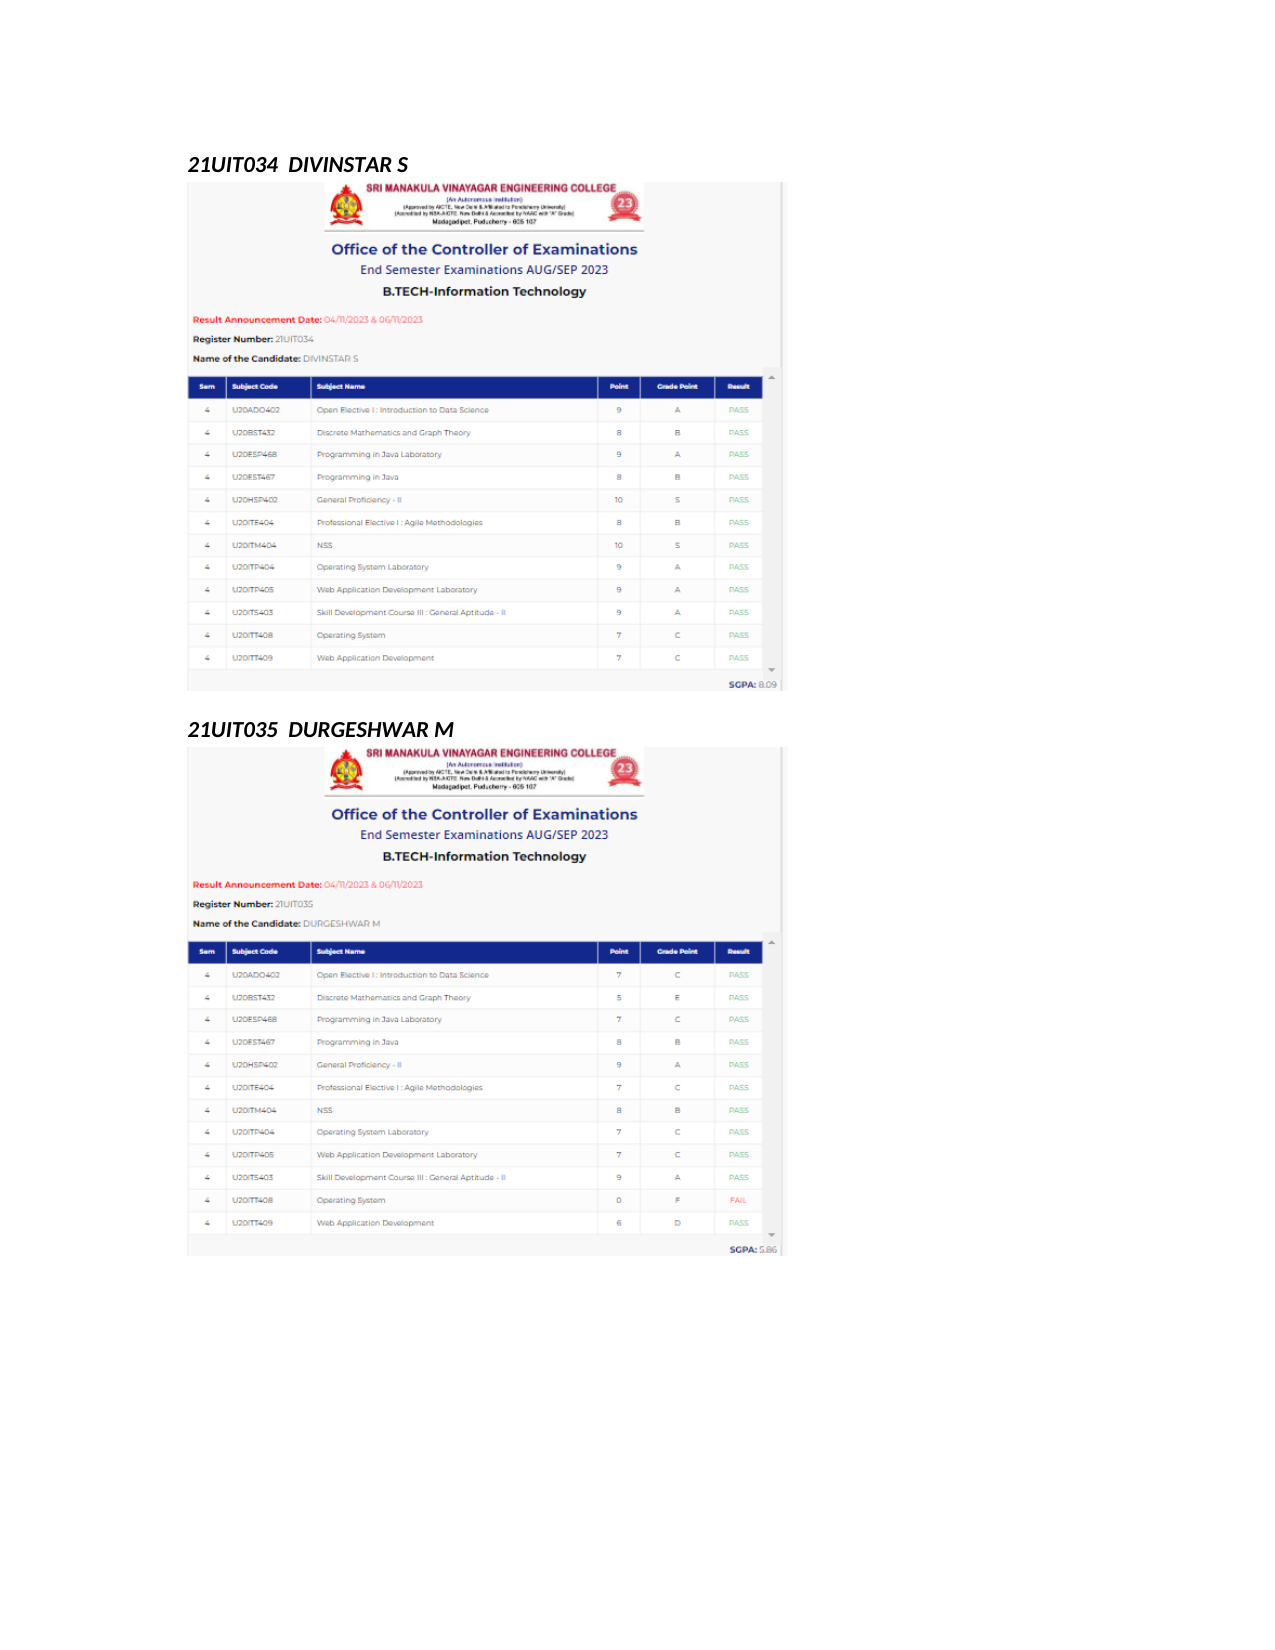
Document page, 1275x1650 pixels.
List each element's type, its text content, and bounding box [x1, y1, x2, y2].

subtitle 21UIT035 DURGESHWAR M [187, 715, 1087, 743]
picture [187, 747, 788, 1256]
subtitle 21UIT034 DIVINSTAR S [187, 150, 1087, 178]
picture [187, 182, 788, 691]
